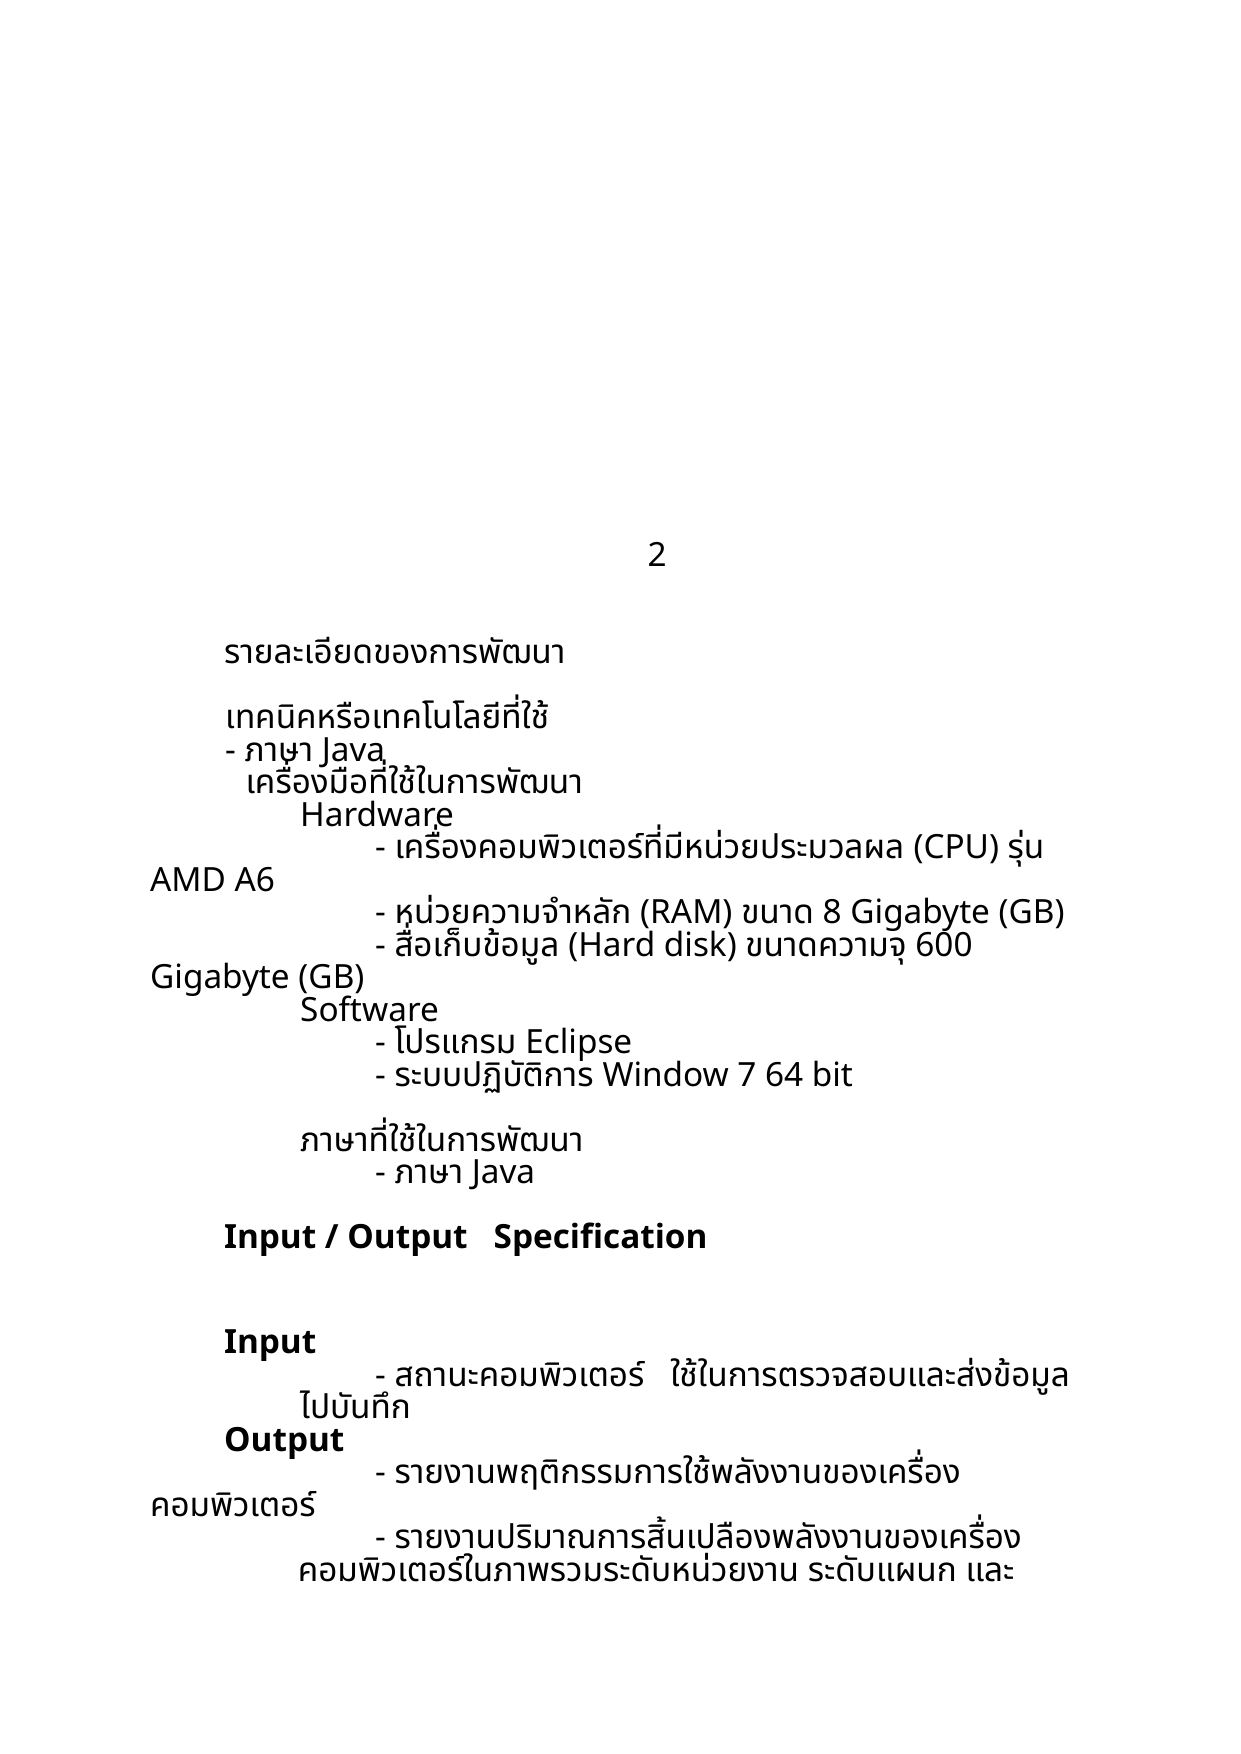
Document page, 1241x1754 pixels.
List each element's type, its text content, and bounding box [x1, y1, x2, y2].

text - รายงานพฤติกรรมการใช้พลังงานของเครื่องคอมพิวเตอร์ [150, 1458, 1090, 1523]
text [298, 1523, 1090, 1588]
text - ระบบปฏิบัติการ Window 7 64 bit [150, 1060, 1090, 1092]
text รายละเอียดของการพัฒนา [150, 637, 1090, 670]
text - ภาษา Java [150, 735, 1090, 767]
text เครื่องมือที่ใช้ในการพัฒนา [150, 767, 1090, 800]
text - สถานะคอมพิวเตอร์ ใช้ในการตรวจสอบและส่งข้อมูลไปบันทึก [300, 1361, 1090, 1426]
text - เครื่องคอมพิวเตอร์ที่มีหน่วยประมวลผล (CPU) รุ่น AMD A6 [150, 832, 1090, 897]
text Output [150, 1426, 1090, 1458]
text ภาษาที่ใช้ในการพัฒนา [150, 1125, 1090, 1157]
text - หน่วยความจำหลัก (RAM) ขนาด 8 Gigabyte (GB) - สื่อเก็บข้อมูล (Hard disk) ขนาดความจุ 600 Gigabyte (GB) [150, 897, 1090, 995]
text - ภาษา Java [150, 1157, 1090, 1190]
text 2 [150, 540, 1090, 572]
text Input [150, 1328, 1090, 1361]
text - โปรแกรม Eclipse [375, 1027, 1090, 1060]
text Software [150, 995, 1090, 1027]
text Input / Output Specification [150, 1222, 1090, 1255]
text Hardware [150, 800, 1090, 832]
text เทคนิคหรือเทคโนโลยีที่ใช้ [150, 702, 1090, 735]
